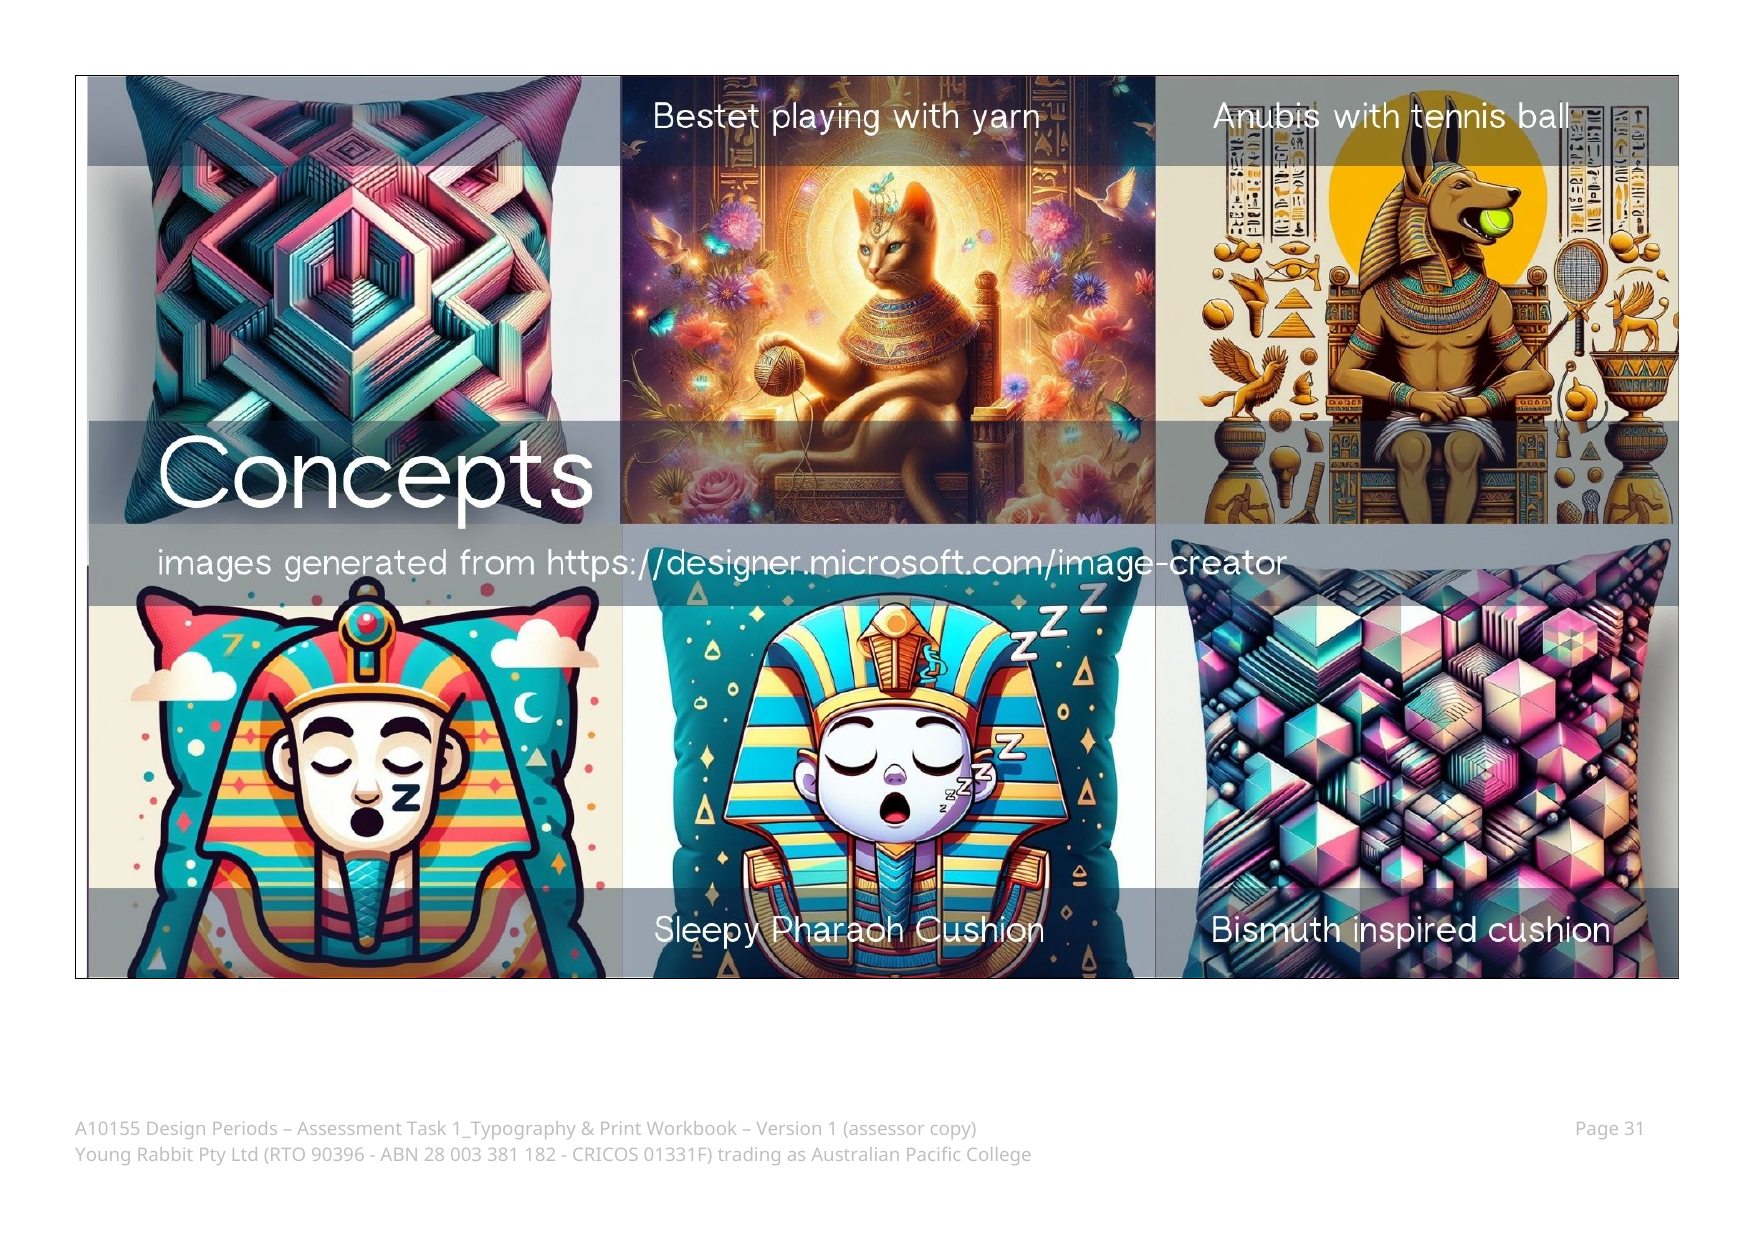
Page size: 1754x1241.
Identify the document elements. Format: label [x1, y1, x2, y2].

picture [86, 76, 1679, 978]
table_cell [76, 76, 86, 977]
